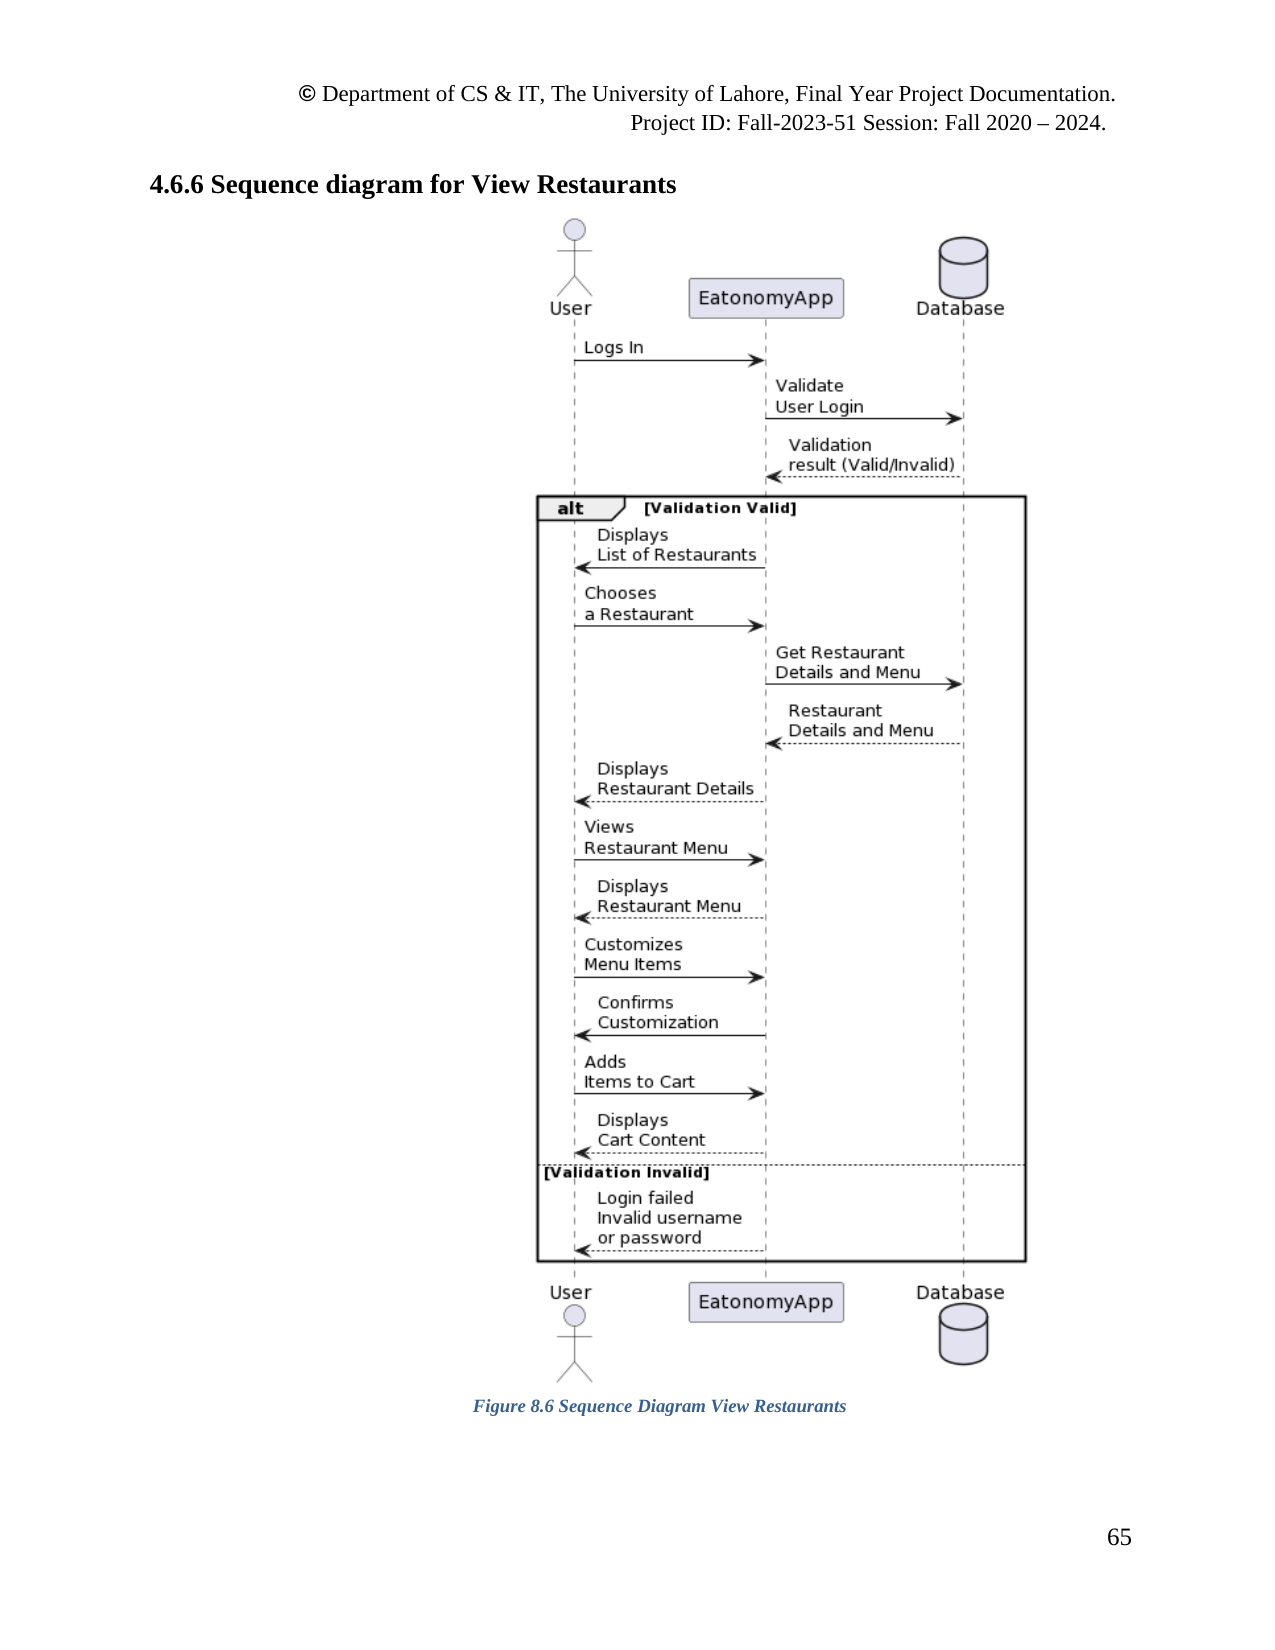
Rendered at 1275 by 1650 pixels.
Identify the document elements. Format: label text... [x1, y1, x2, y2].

picture [524, 212, 1033, 1389]
subtitle Figure 8.6 Sequence Diagram View Restaurants [187, 1395, 1132, 1417]
subtitle 4.6.6 Sequence diagram for View Restaurants [149, 168, 1132, 199]
